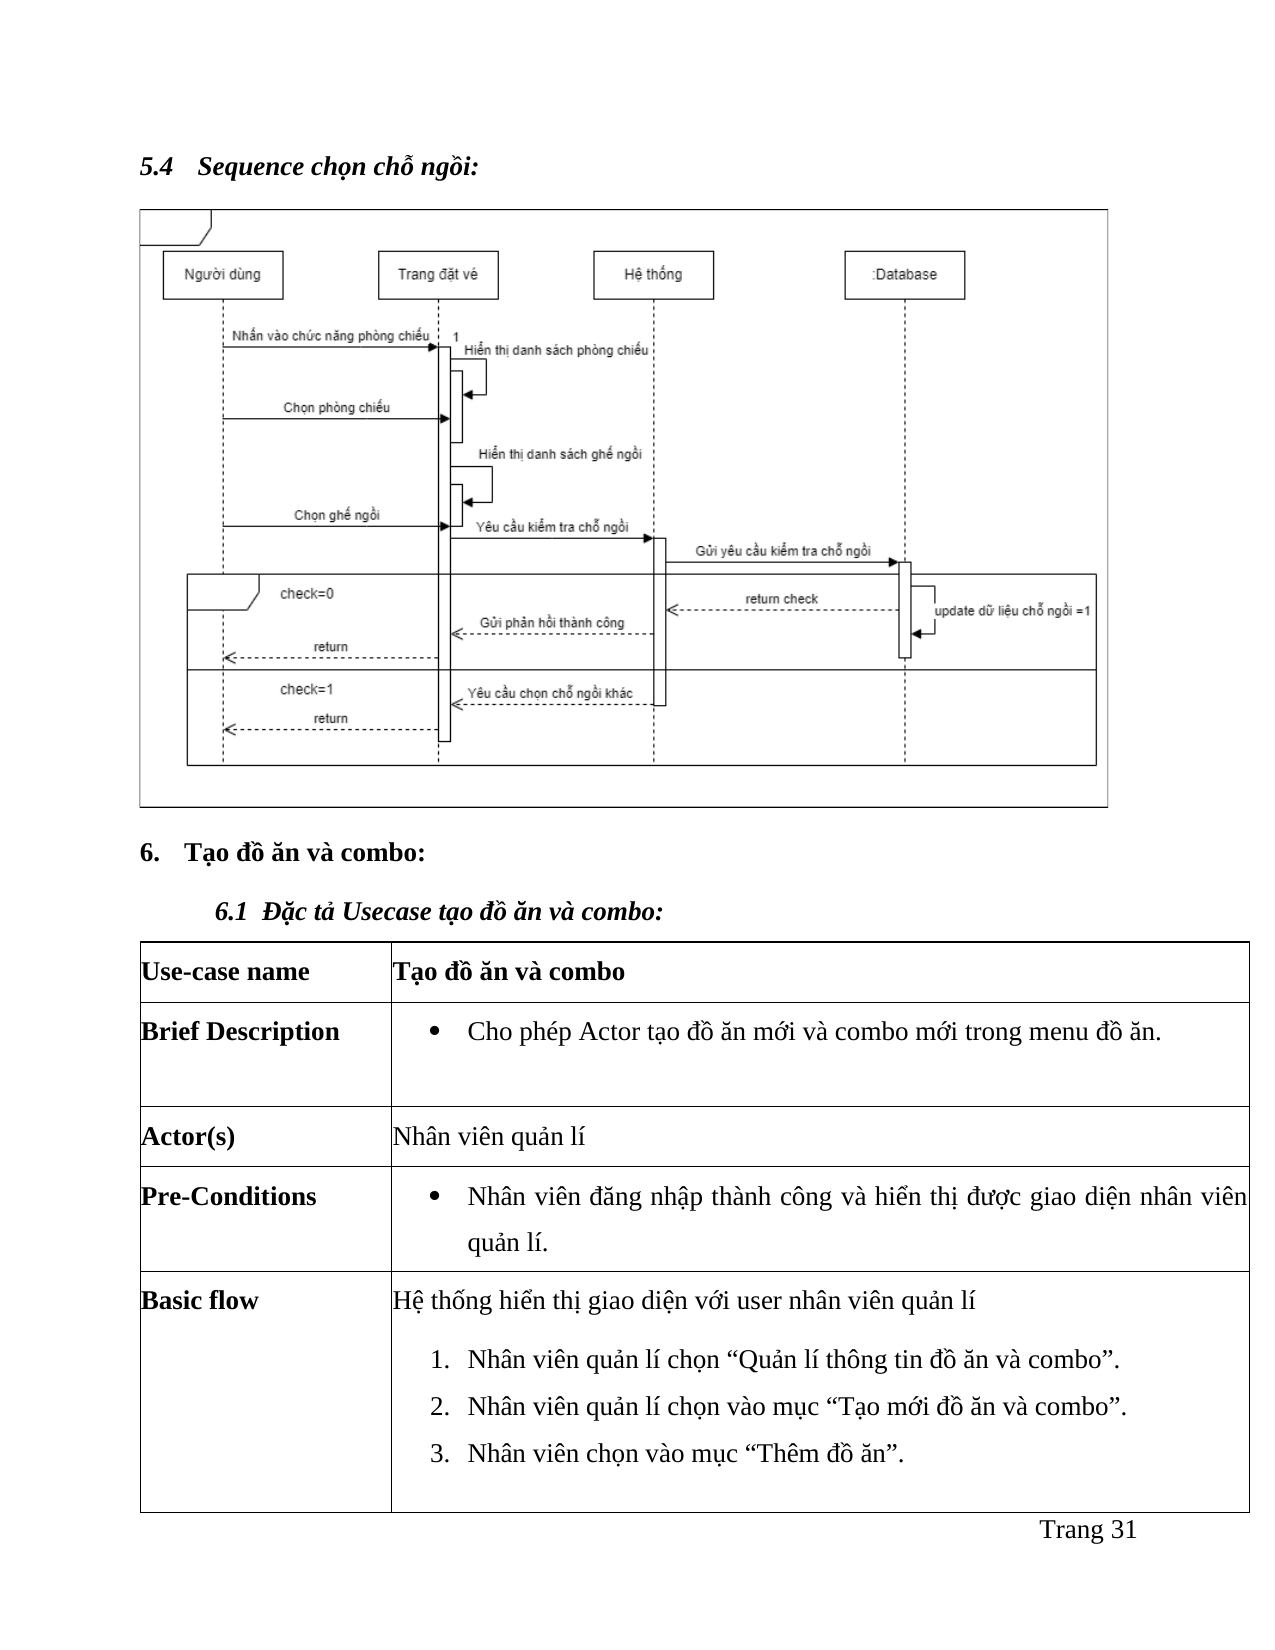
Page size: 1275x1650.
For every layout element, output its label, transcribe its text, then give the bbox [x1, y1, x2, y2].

table_cell Brief Description [141, 1003, 391, 1106]
table_cell Nhân viên đăng nhập thành công và hiển thị được giao diện nhân viên quản lí. [392, 1167, 1249, 1271]
table_header Use-case name [141, 943, 391, 1002]
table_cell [392, 1272, 1249, 1512]
table_cell Actor(s) [141, 1107, 391, 1166]
subtitle Tạo đồ ăn và combo: [139, 836, 1137, 867]
table_header Tạo đồ ăn và combo [392, 943, 1249, 1002]
table_cell Nhân viên quản lí [392, 1107, 1249, 1166]
table_cell Basic flow [141, 1272, 391, 1512]
table_cell Cho phép Actor tạo đồ ăn mới và combo mới trong menu đồ ăn. [392, 1003, 1249, 1106]
subtitle Sequence chọn chỗ ngồi: [139, 150, 1137, 181]
picture [139, 209, 1109, 808]
subtitle 6.1 Đặc tả Usecase tạo đồ ăn và combo: [214, 895, 1137, 926]
table_cell Pre-Conditions [141, 1167, 391, 1271]
